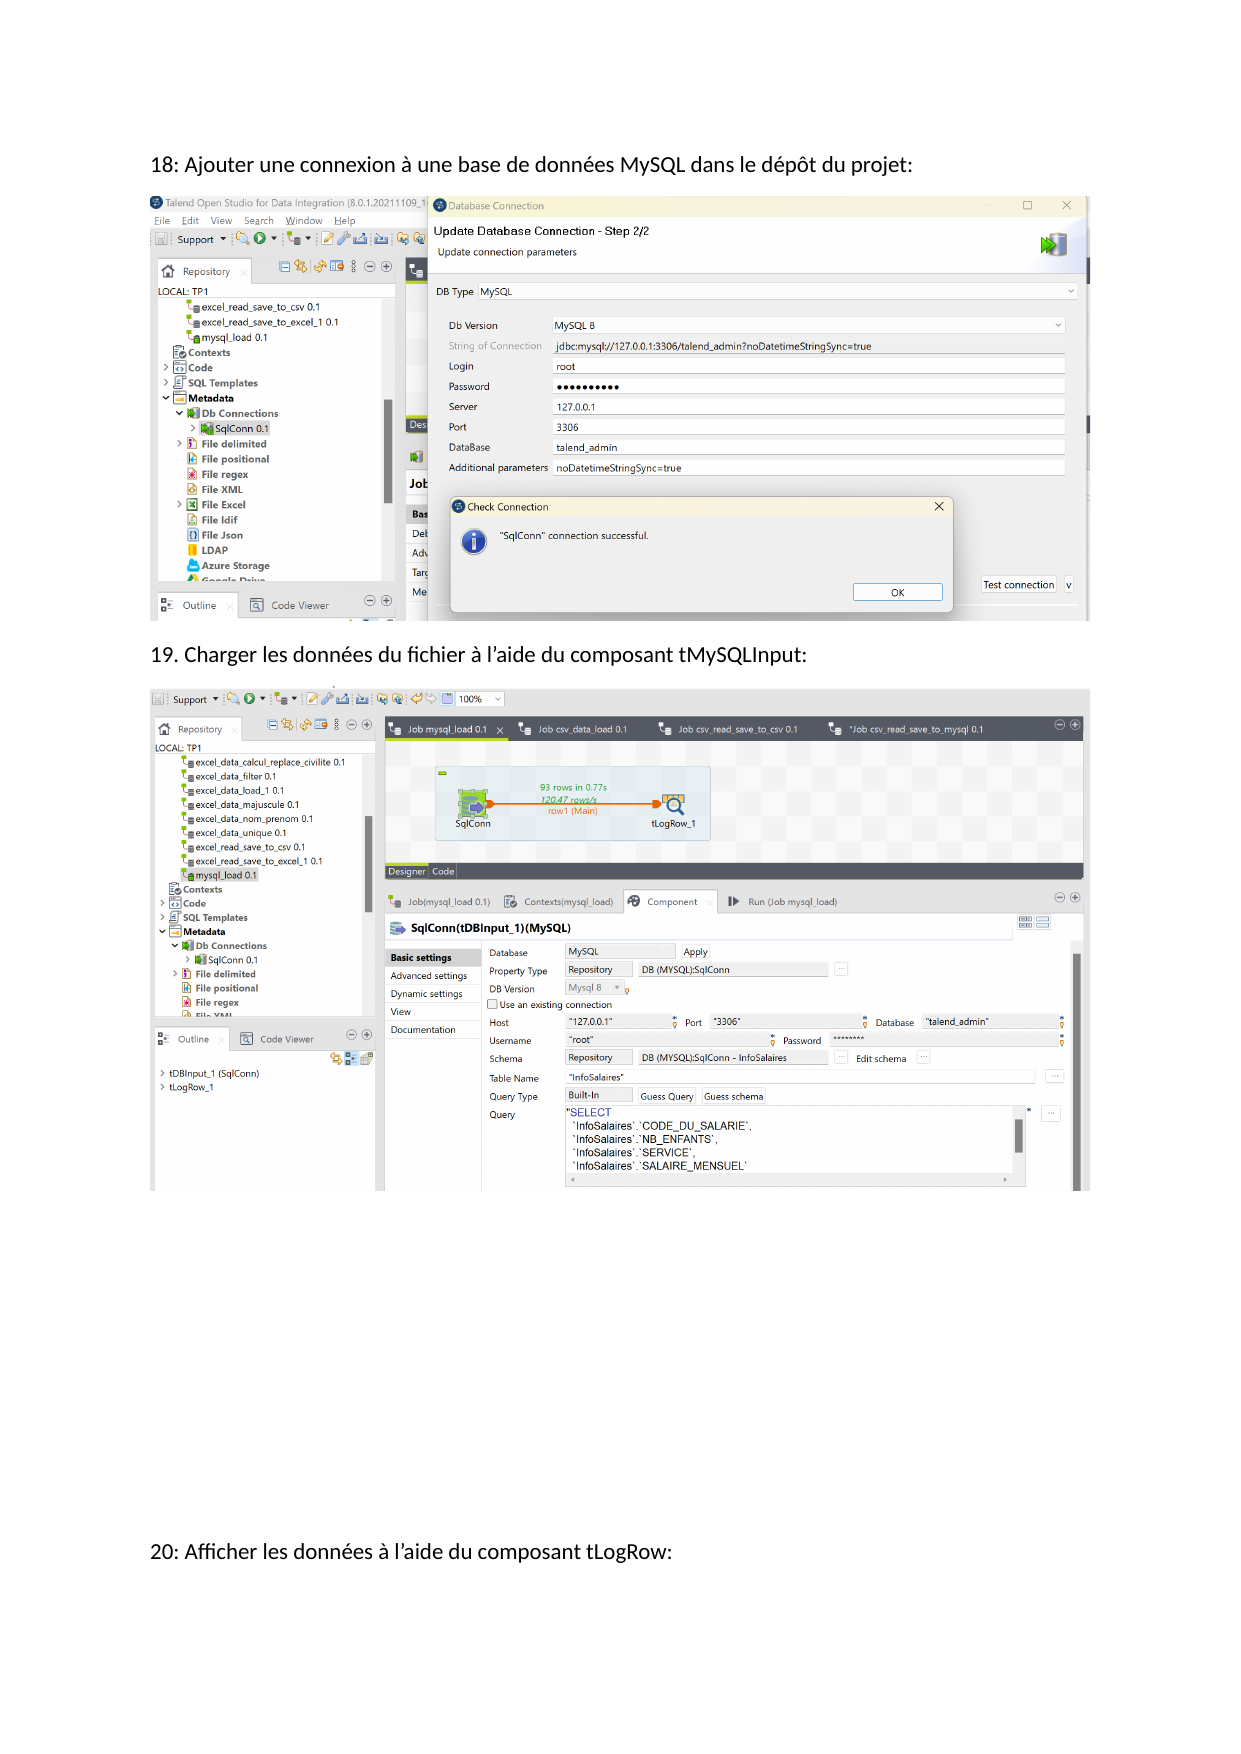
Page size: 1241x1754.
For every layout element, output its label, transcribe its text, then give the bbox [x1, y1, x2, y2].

text 18: Ajouter une connexion à une base de données MySQL dans le dépôt du projet: [150, 150, 1090, 178]
picture [150, 686, 1091, 1191]
text 19. Charger les données du fichier à l’aide du composant tMySQLInput: [150, 640, 1090, 668]
picture [150, 196, 1091, 621]
text 20: Afficher les données à l’aide du composant tLogRow: [150, 1537, 1090, 1565]
